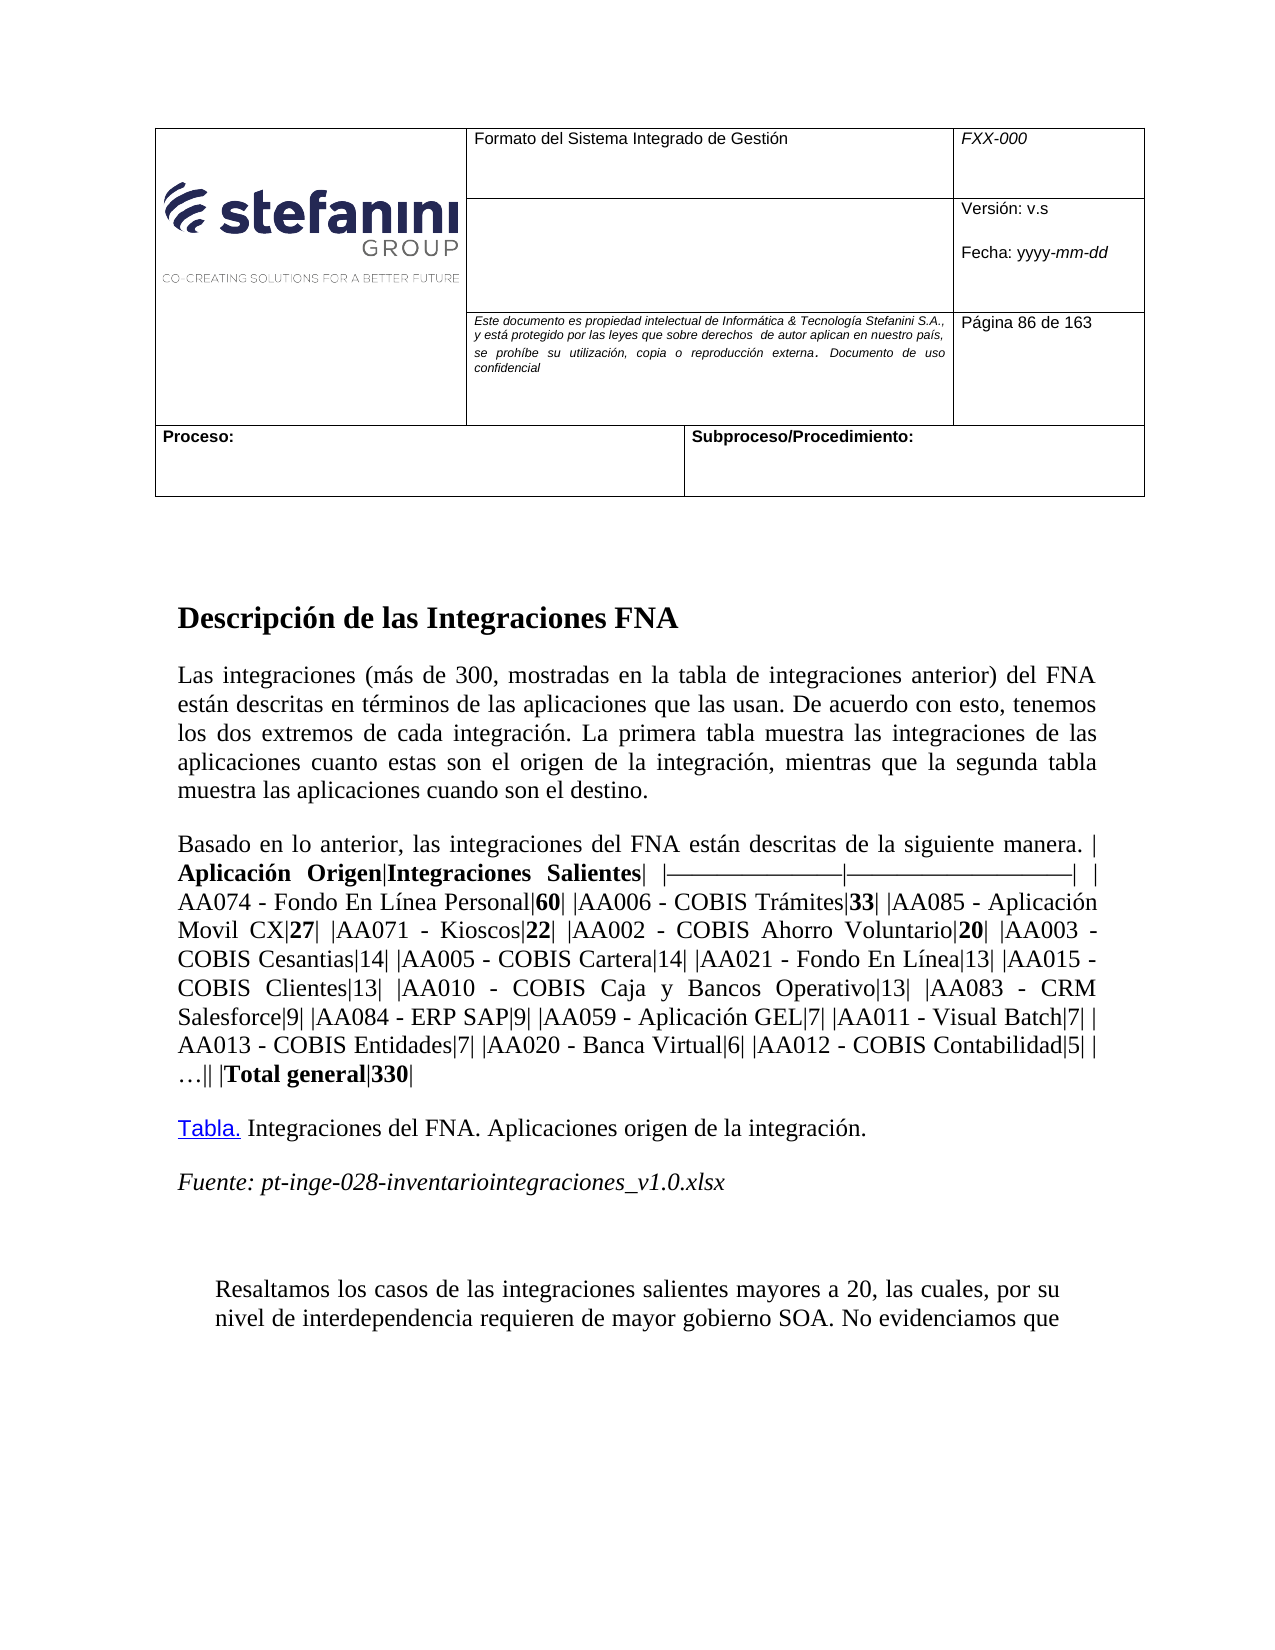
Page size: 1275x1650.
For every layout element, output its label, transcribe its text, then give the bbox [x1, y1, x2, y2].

text Resaltamos los casos de las integraciones salientes mayores a 20, las cuales, por su nivel de interdependencia requieren de mayor gobierno SOA. No evidenciamos que exista gobierno SOA para controlar la población de las integraciones por aplicación o migrarlas a servicios SOA. [215, 1274, 1060, 1332]
text Las integraciones (más de 300, mostradas en la tabla de integraciones anterior) del FNA están descritas en términos de las aplicaciones que las usan. De acuerdo con esto, tenemos los dos extremos de cada integración. La primera tabla muestra las integraciones de las aplicaciones cuanto estas son el origen de la integración, mientras que la segunda tabla muestra las aplicaciones cuando son el destino. [177, 660, 1098, 804]
text Tabla. Integraciones del FNA. Aplicaciones origen de la integración. [177, 1113, 1098, 1142]
text Basado en lo anterior, las integraciones del FNA están descritas de la siguiente manera. |Aplicación Origen|Integraciones Salientes| |———————|—————————| |AA074 - Fondo En Línea Personal|60| |AA006 - COBIS Trámites|33| |AA085 - Aplicación Movil CX|27| |AA071 - Kioscos|22| |AA002 - COBIS Ahorro Voluntario|20| |AA003 - COBIS Cesantias|14| |AA005 - COBIS Cartera|14| |AA021 - Fondo En Línea|13| |AA015 - COBIS Clientes|13| |AA010 - COBIS Caja y Bancos Operativo|13| |AA083 - CRM Salesforce|9| |AA084 - ERP SAP|9| |AA059 - Aplicación GEL|7| |AA011 - Visual Batch|7| |AA013 - COBIS Entidades|7| |AA020 - Banca Virtual|6| |AA012 - COBIS Contabilidad|5| |…|| |Total general|330| [177, 829, 1098, 1088]
picture [162, 182, 460, 286]
subtitle Descripción de las Integraciones FNA [177, 599, 1098, 635]
text Fuente: pt-inge-028-inventariointegraciones_v1.0.xlsx [177, 1167, 1098, 1195]
